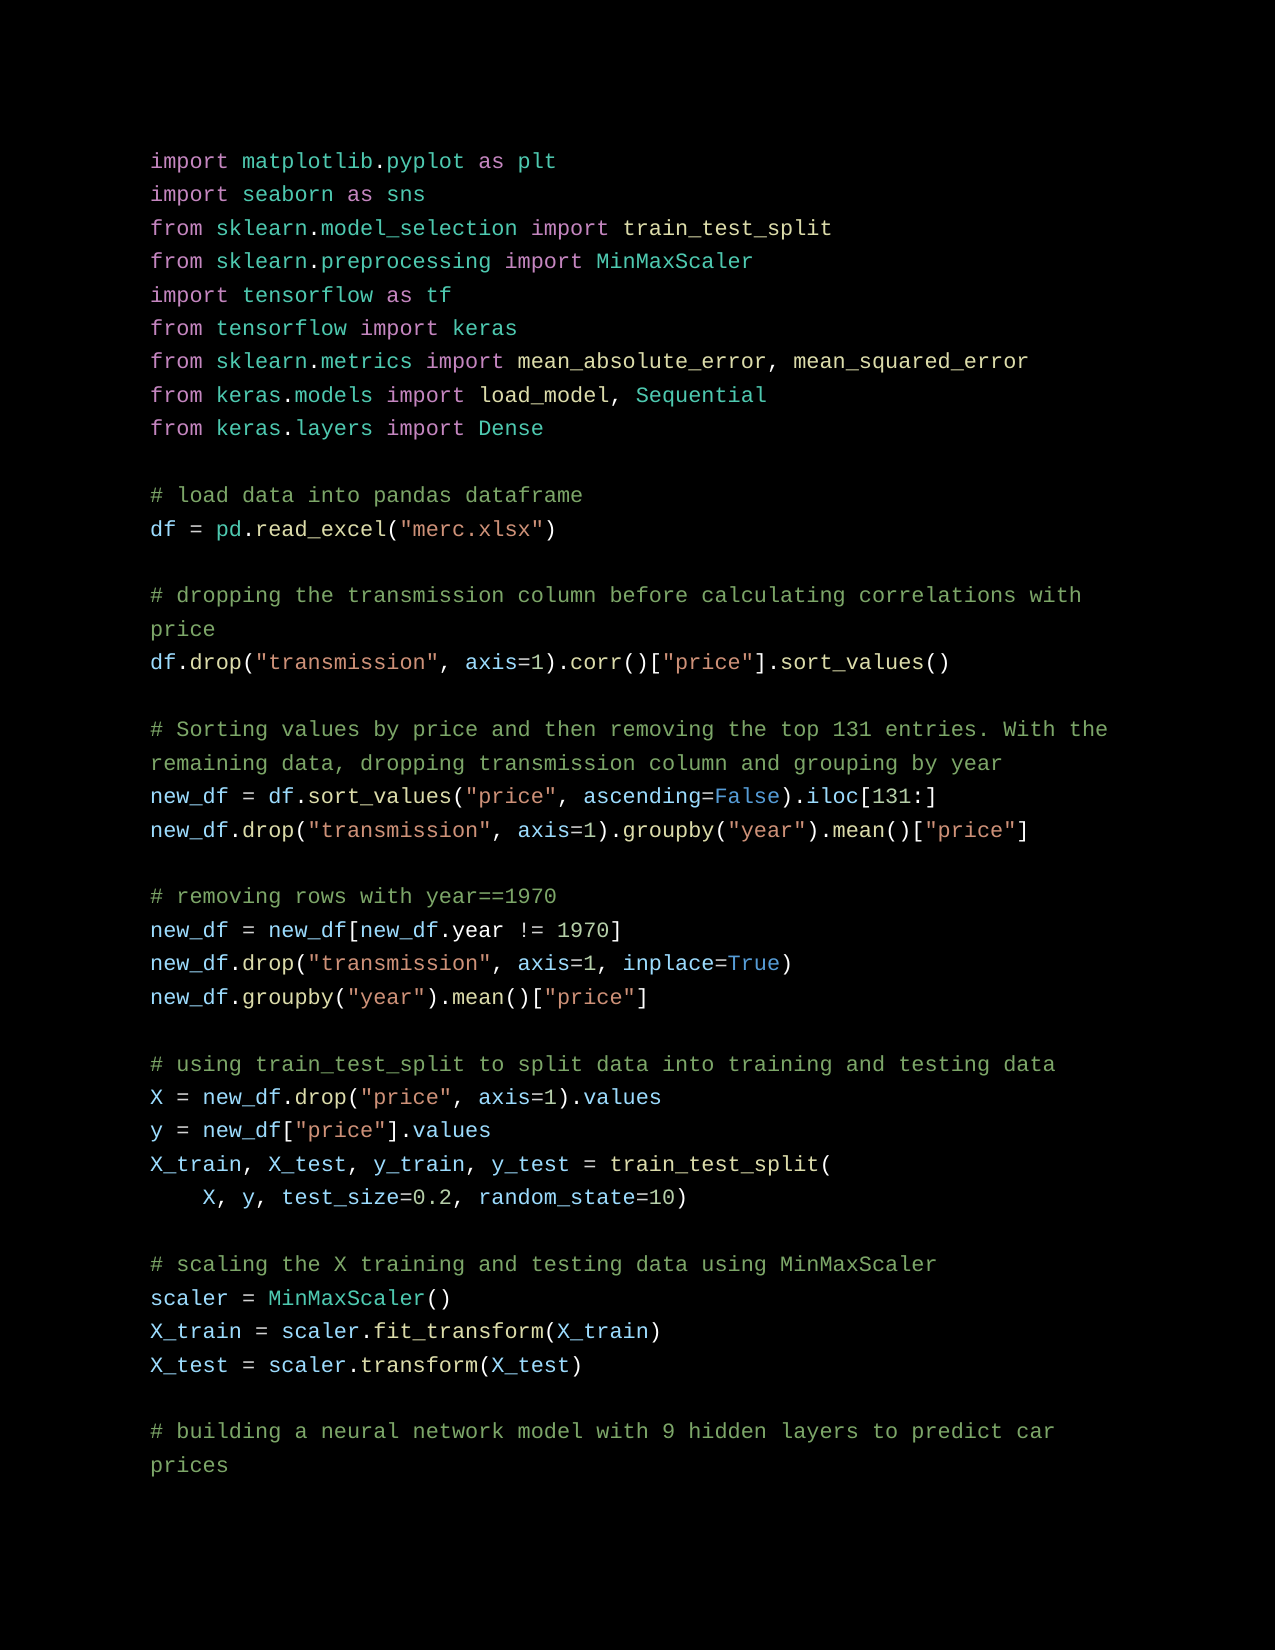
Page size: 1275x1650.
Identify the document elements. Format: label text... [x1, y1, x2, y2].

text from sklearn.model_selection import train_test_split [150, 217, 1125, 242]
text # load data into pandas dataframe [150, 484, 1125, 509]
text from sklearn.preprocessing import MinMaxScaler [150, 250, 1125, 275]
text new_df.groupby("year").mean()["price"] [150, 986, 1125, 1011]
text new_df = df.sort_values("price", ascending=False).iloc[131:] [150, 785, 1125, 810]
text new_df = new_df[new_df.year != 1970] [150, 919, 1125, 944]
text y = new_df["price"].values [150, 1120, 1125, 1144]
text # scaling the X training and testing data using MinMaxScaler [150, 1253, 1125, 1278]
text # using train_test_split to split data into training and testing data [150, 1053, 1125, 1078]
text import tensorflow as tf [150, 284, 1125, 308]
text # Sorting values by price and then removing the top 131 entries. With the remaining data, dropping transmission column and grouping by year [150, 718, 1125, 777]
text X_test = scaler.transform(X_test) [150, 1354, 1125, 1378]
text # dropping the transmission column before calculating correlations with price [150, 585, 1125, 643]
text # removing rows with year==1970 [150, 886, 1125, 910]
text new_df.drop("transmission", axis=1).groupby("year").mean()["price"] [150, 819, 1125, 843]
text import matplotlib.pyplot as plt [150, 150, 1125, 175]
text # building a neural network model with 9 hidden layers to predict car prices [150, 1421, 1125, 1479]
text df.drop("transmission", axis=1).corr()["price"].sort_values() [150, 652, 1125, 676]
text from sklearn.metrics import mean_absolute_error, mean_squared_error [150, 351, 1125, 375]
text import seaborn as sns [150, 183, 1125, 208]
text from keras.layers import Dense [150, 417, 1125, 442]
text X = new_df.drop("price", axis=1).values [150, 1086, 1125, 1111]
text X_train = scaler.fit_transform(X_train) [150, 1320, 1125, 1345]
text X_train, X_test, y_train, y_test = train_test_split( [150, 1153, 1125, 1178]
text new_df.drop("transmission", axis=1, inplace=True) [150, 952, 1125, 977]
text from tensorflow import keras [150, 317, 1125, 342]
text df = pd.read_excel("merc.xlsx") [150, 518, 1125, 543]
text from keras.models import load_model, Sequential [150, 384, 1125, 409]
text X, y, test_size=0.2, random_state=10) [150, 1187, 1125, 1211]
text scaler = MinMaxScaler() [150, 1287, 1125, 1312]
